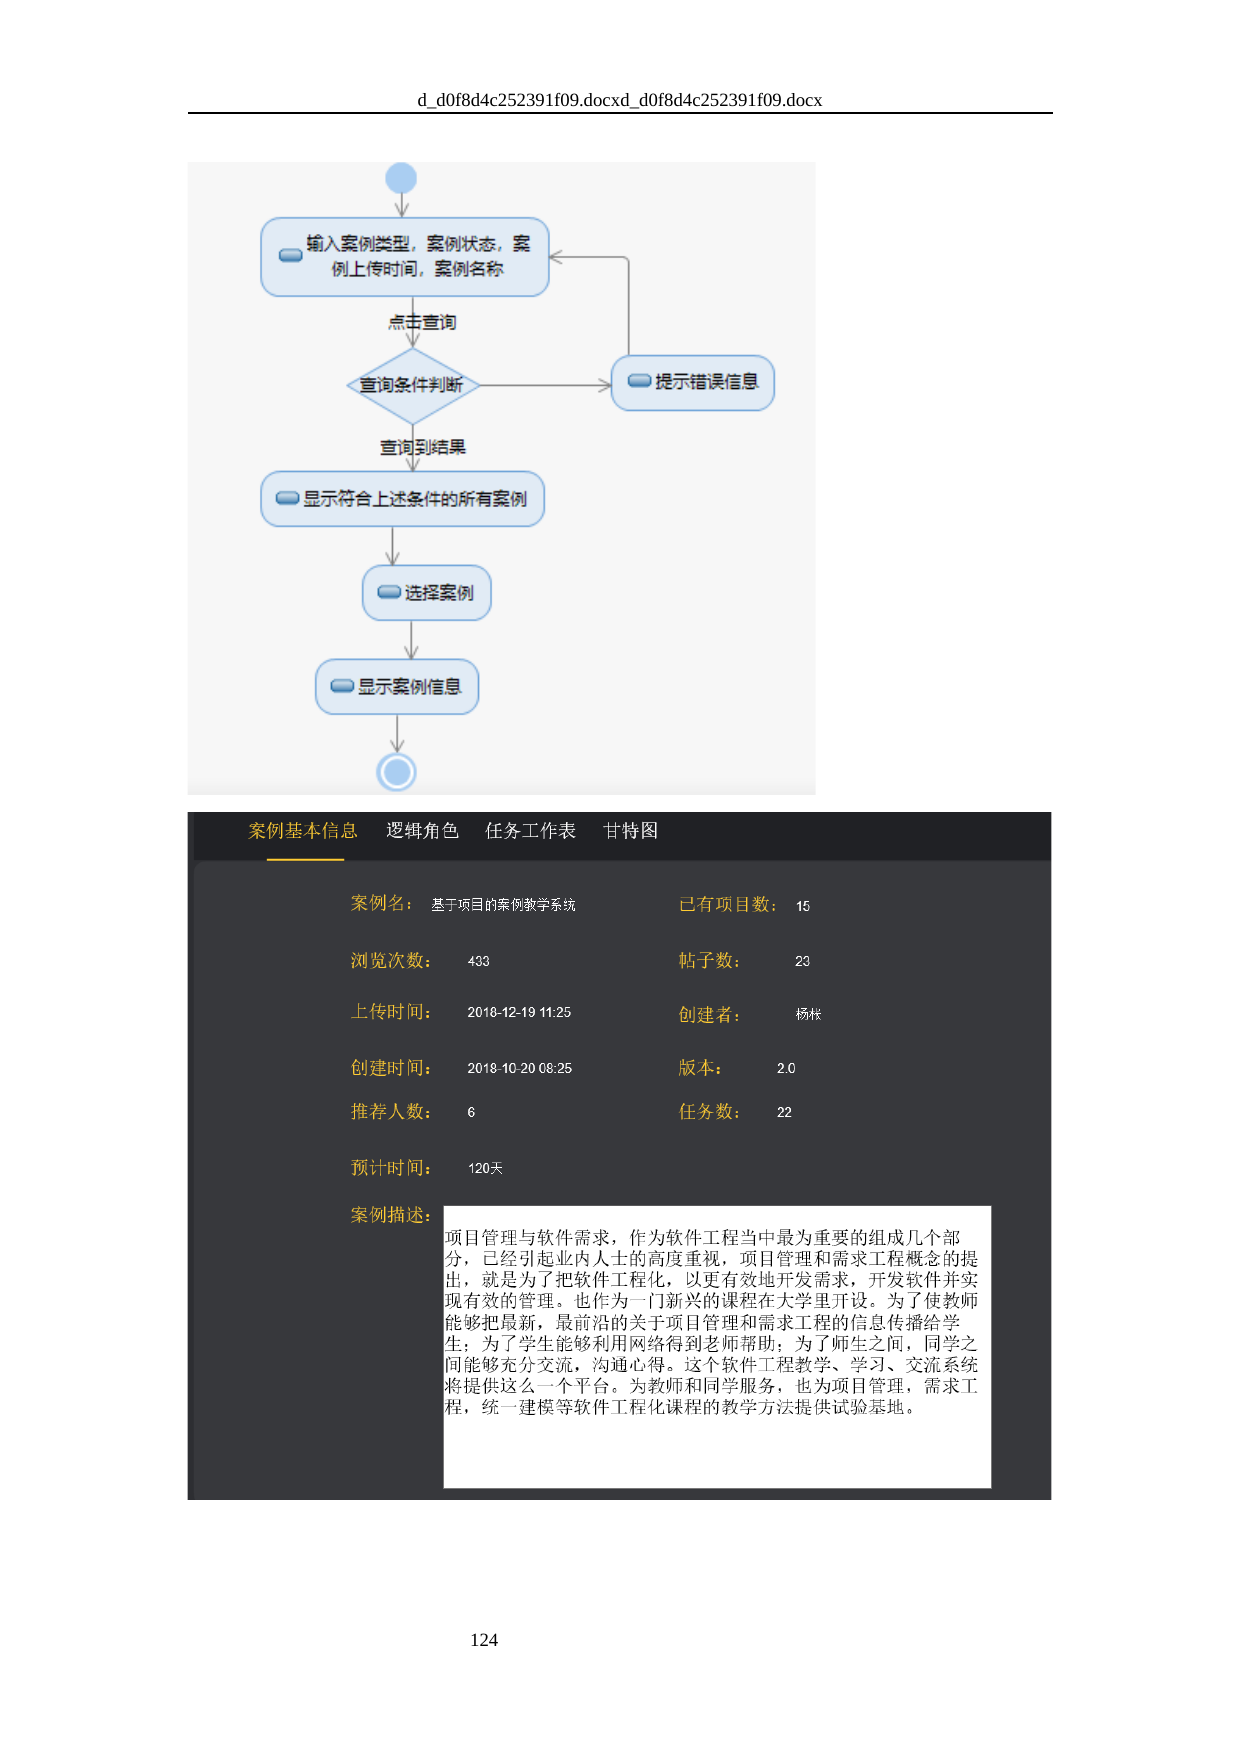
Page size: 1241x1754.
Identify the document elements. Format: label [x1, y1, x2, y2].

picture [187, 812, 1052, 1500]
picture [187, 162, 816, 795]
